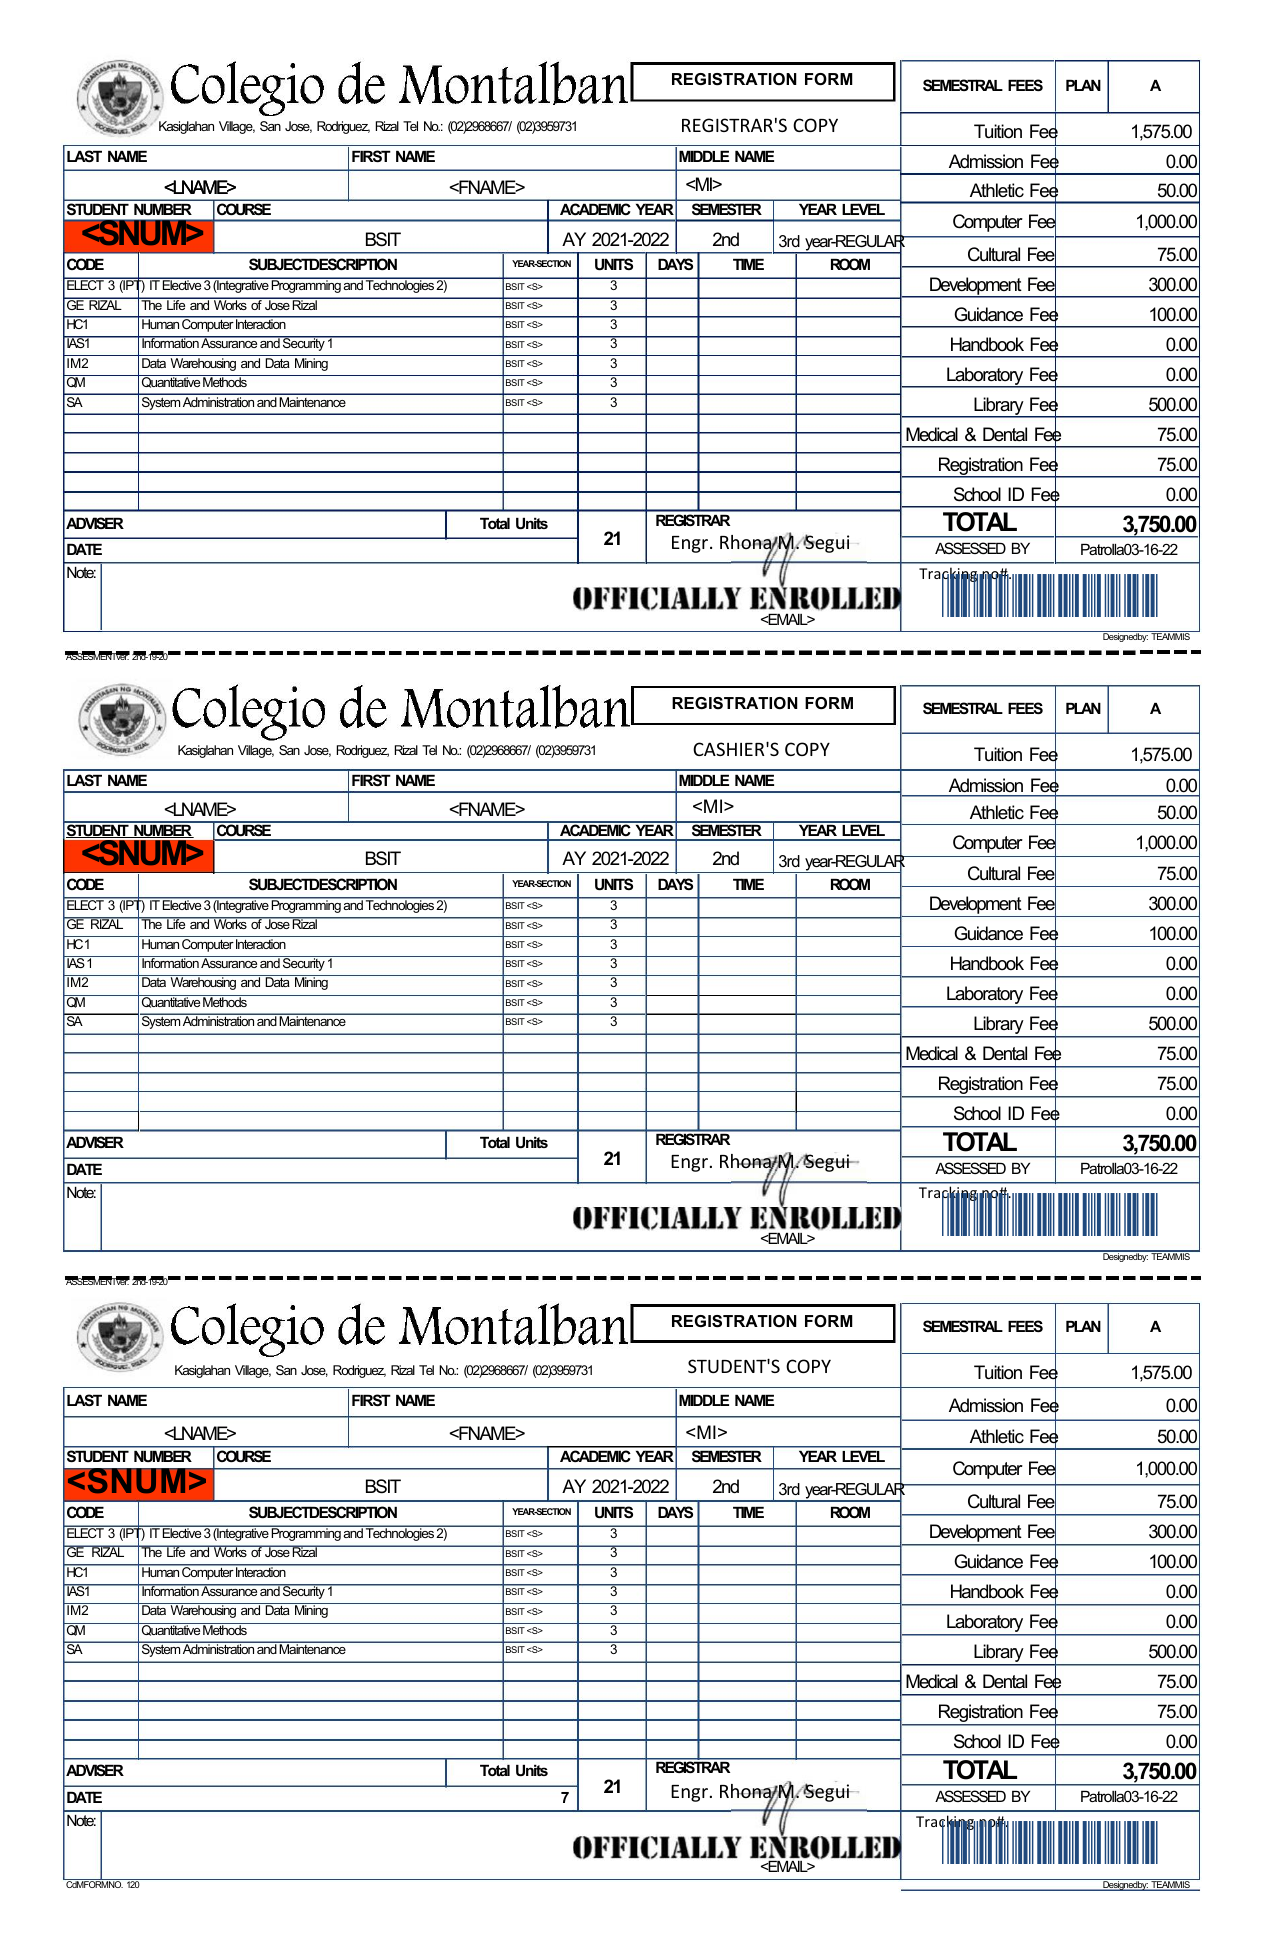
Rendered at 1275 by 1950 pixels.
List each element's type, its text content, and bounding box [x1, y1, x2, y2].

text SEMESTRAL FEES [922, 701, 1065, 718]
text COURSE [216, 822, 305, 839]
text 75.00 [1157, 424, 1231, 445]
text 1,000.00 [1135, 833, 1234, 854]
text 3rd year-REGULAR [778, 233, 944, 251]
text 300.00 [1148, 1522, 1231, 1543]
text <SNUM> [81, 218, 236, 252]
text Total Units [479, 1135, 577, 1152]
text FIRST NAME [351, 149, 464, 166]
text <LNAME> [164, 177, 293, 198]
text Information Assurance and Security 1 [141, 1584, 372, 1599]
text 3,750.00 [1122, 512, 1223, 537]
text MIDDLE NAME [678, 772, 805, 789]
text Kasiglahan Village, San Jose, Rodriguez, Rizal Tel No.: (02)2968667/ (02)3959731 [177, 744, 657, 758]
text Registration Fee [937, 454, 1094, 475]
text IM2 [66, 1604, 115, 1619]
text 3 [610, 279, 637, 294]
text Human Computer Interaction [141, 1565, 338, 1580]
text BSIT [364, 229, 431, 250]
text Data Warehousing and Data Mining [141, 976, 372, 991]
text Guidance Fee [953, 304, 1098, 325]
text QM [66, 1623, 108, 1638]
text STUDENT NUMBER [66, 201, 216, 218]
text REGISTRATION FORM [671, 71, 879, 89]
text <EMAIL> [760, 1231, 942, 1248]
text 3 [610, 318, 637, 332]
text 3 [610, 376, 637, 391]
text ADVISER [66, 1763, 157, 1780]
text A [1150, 78, 1184, 95]
text 0.00 [1166, 776, 1227, 797]
text 50.00 [1157, 1427, 1229, 1448]
text 3 [610, 356, 637, 371]
text TOTAL [942, 1127, 1049, 1157]
text Engr. Rhona M. Segui [670, 1782, 875, 1802]
text TIME [733, 1504, 793, 1522]
text Tracking no#. [919, 566, 1049, 583]
text Note: [66, 565, 126, 582]
text 21 [603, 529, 649, 550]
text ACADEMIC YEAR [560, 201, 691, 218]
text REGISTRATION FORM [671, 1312, 879, 1331]
text Patrolla03-16-22 [1080, 541, 1223, 558]
text <FNAME> [449, 177, 625, 198]
text DATE [66, 542, 131, 559]
text TOTAL [942, 508, 1049, 537]
text GE RIZAL [66, 1546, 141, 1561]
text 3 [610, 1565, 637, 1580]
text 3 [610, 1527, 637, 1541]
text PLAN [1065, 78, 1130, 95]
text SEMESTER [691, 201, 798, 218]
text 1,575.00 [1130, 121, 1229, 143]
text CASHIER'S COPY [693, 740, 854, 761]
text Kasiglahan Village, San Jose, Rodriguez, Rizal Tel No.: (02)2968667/ (02)3959731 [174, 1364, 653, 1378]
text YEAR LEVEL [798, 822, 913, 839]
text 3 [610, 395, 637, 410]
text 1,575.00 [1130, 1362, 1229, 1384]
text The Life and Works of Jose Rizal [141, 918, 338, 933]
text <MI> [685, 174, 861, 196]
text 3rd year-REGULAR [778, 853, 944, 871]
picture [60, 1295, 1202, 1882]
text 0.00 [1166, 1582, 1231, 1603]
text 0.00 [1166, 954, 1231, 975]
text *19-00627* [942, 1203, 1185, 1245]
text ASSESSED BY [935, 541, 1049, 558]
text TIME [733, 257, 793, 274]
text Cultural Fee [967, 244, 1093, 265]
text School ID Fee [953, 1104, 1094, 1125]
text 3 [610, 1623, 637, 1638]
text ROOM [829, 876, 900, 893]
text SEMESTRAL FEES [922, 1319, 1065, 1336]
text Laboratory Fee [946, 1612, 1094, 1633]
text Laboratory Fee [946, 364, 1094, 385]
text Development Fee [928, 1522, 1098, 1543]
text Cultural Fee [967, 1492, 1098, 1513]
text Medical & Dental Fee [905, 424, 1094, 445]
text A [1150, 1319, 1184, 1336]
text GE RIZAL [66, 298, 141, 313]
text Handbook Fee [949, 954, 1094, 975]
text 3 [610, 1584, 637, 1599]
text School ID Fee [953, 1732, 1094, 1753]
text 75.00 [1157, 1044, 1231, 1065]
text 100.00 [1148, 304, 1231, 325]
text 0.00 [1166, 364, 1227, 385]
text Data Warehousing and Data Mining [141, 1604, 372, 1619]
text 75.00 [1157, 454, 1229, 475]
text 300.00 [1148, 274, 1231, 295]
text Registration Fee [937, 1702, 1094, 1723]
text AY 2021-2022 [562, 1477, 704, 1498]
text Human Computer Interaction [141, 937, 338, 952]
text 100.00 [1148, 1552, 1231, 1573]
text ACADEMIC YEAR [560, 822, 691, 839]
picture [898, 1886, 1202, 1893]
text ASSESSED BY [935, 1789, 1049, 1806]
text Tuition Fee [974, 121, 1094, 143]
text 3 [610, 1546, 637, 1561]
text STUDENT NUMBER [66, 1448, 216, 1466]
text 50.00 [1157, 180, 1229, 202]
text 3 [610, 995, 637, 1010]
text SEMESTRAL FEES [922, 78, 1065, 95]
text HC 1 [66, 937, 141, 952]
text Human Computer Interaction [141, 318, 338, 332]
text Information Assurance and Security 1 [141, 337, 372, 352]
text SA [66, 1643, 104, 1658]
text Quantitative Methods [141, 995, 372, 1010]
text <MI> [692, 797, 750, 818]
text SUBJECTDESCRIPTION [248, 876, 449, 893]
text 3 [610, 337, 637, 352]
text Engr. Rhona M. Segui [670, 1152, 875, 1173]
text STUDENT'S COPY [687, 1357, 856, 1378]
text Tracking no#. [916, 1814, 1049, 1831]
text TOTAL [943, 1755, 1049, 1785]
text HC1 [66, 1565, 141, 1580]
text CODE [66, 876, 134, 893]
text REGISTRAR [655, 512, 875, 529]
text Handbook Fee [949, 1582, 1094, 1603]
text Guidance Fee [953, 1552, 1098, 1573]
text Tuition Fee [974, 1362, 1094, 1384]
text ADVISER [66, 515, 157, 532]
text 0.00 [1166, 334, 1231, 355]
text <EMAIL> [760, 1859, 942, 1876]
text ROOM [829, 1504, 900, 1522]
text 3,750.00 [1122, 1131, 1223, 1157]
text YEAR LEVEL [798, 1448, 913, 1466]
text PLAN [1065, 1319, 1130, 1336]
text Engr. Rhona M. Segui [670, 533, 875, 553]
text 75.00 [1157, 1702, 1229, 1723]
text 1,000.00 [1135, 212, 1234, 233]
text 3 [610, 1643, 637, 1658]
text 0.00 [1166, 1104, 1227, 1125]
picture [62, 647, 1275, 657]
text Admission Fee [948, 152, 1094, 173]
text 0.00 [1166, 484, 1227, 505]
text REGISTRAR [655, 1132, 875, 1149]
text Computer Fee [952, 1459, 1093, 1480]
text REGISTRAR'S COPY [680, 116, 864, 137]
text COURSE [216, 1448, 305, 1466]
text LAST NAME [66, 1393, 174, 1410]
text SEMESTER [691, 822, 798, 839]
text HC1 [66, 318, 141, 332]
text IM2 [66, 976, 115, 991]
text 3 [610, 918, 637, 933]
text <FNAME> [449, 1423, 625, 1445]
text SUBJECTDESCRIPTION [248, 1504, 449, 1522]
text QM [66, 376, 108, 391]
text CODE [66, 257, 134, 274]
text <SNUM> [81, 839, 236, 872]
picture [62, 1273, 1275, 1282]
text <SNUM> [66, 1466, 236, 1501]
text Computer Fee [952, 212, 1093, 233]
text FIRST NAME [351, 772, 464, 789]
text Library Fee [973, 1642, 1094, 1663]
text 21 [603, 1148, 649, 1170]
text AY 2021-2022 [562, 849, 704, 870]
text MIDDLE NAME [678, 149, 805, 166]
text Tracking no#. [919, 1185, 1049, 1202]
text DATE [66, 1161, 131, 1178]
text Handbook Fee [949, 334, 1094, 355]
text SA [66, 395, 104, 410]
text 100.00 [1148, 924, 1231, 945]
text Development Fee [928, 274, 1098, 295]
text ELECT 3 (IPT) IT Elective 3 (Integrative Programming and Technologies 2) [66, 279, 494, 294]
text 500.00 [1148, 1642, 1231, 1663]
text 3 [610, 899, 637, 913]
text Note: [66, 1185, 126, 1202]
text ELECT 3 (IPT) IT Elective 3 (Integrative Programming and Technologies 2) [66, 899, 494, 913]
text 3 [610, 957, 637, 971]
text 3 [610, 1015, 637, 1030]
picture [60, 676, 1202, 1254]
text 300.00 [1148, 894, 1231, 915]
text Athletic Fee [969, 180, 1094, 202]
text FIRST NAME [351, 1393, 464, 1410]
text ELECT 3 (IPT) IT Elective 3 (Integrative Programming and Technologies 2) [66, 1527, 494, 1541]
text Library Fee [973, 1014, 1094, 1035]
text 3,750.00 [1122, 1759, 1223, 1785]
text <FNAME> [449, 799, 625, 821]
text Medical & Dental Fee [905, 1672, 1094, 1693]
text QM [66, 995, 108, 1010]
text 75.00 [1157, 1492, 1231, 1513]
text COURSE [216, 201, 305, 218]
text A [1150, 701, 1184, 718]
text CODE [66, 1504, 134, 1522]
text Information Assurance and Security 1 [141, 957, 372, 971]
text 0.00 [1166, 1732, 1227, 1753]
text BSIT [364, 1477, 431, 1498]
text 2nd [712, 849, 769, 870]
text <LNAME> [164, 799, 293, 821]
text Guidance Fee [953, 924, 1098, 945]
text LAST NAME [66, 772, 174, 789]
text 7 [561, 1789, 592, 1806]
text REGISTRAR [655, 1760, 875, 1777]
text 75.00 [1157, 1672, 1231, 1693]
text BSIT [364, 849, 431, 870]
text Laboratory Fee [946, 984, 1094, 1005]
text UNITS DAYS [594, 876, 715, 893]
text UNITS DAYS [594, 1504, 715, 1522]
text 0.00 [1166, 984, 1227, 1005]
text ASSESSED BY [935, 1161, 1049, 1178]
picture [60, 52, 1202, 634]
text *19-00627* [942, 583, 1185, 626]
text 75.00 [1157, 864, 1234, 885]
text DATE [66, 1789, 131, 1806]
text Total Units [479, 1763, 577, 1780]
text Note: [66, 1813, 126, 1830]
text 3 [610, 298, 637, 313]
text MIDDLE NAME [678, 1393, 805, 1410]
text 500.00 [1148, 394, 1231, 415]
text Quantitative Methods [141, 1623, 372, 1638]
text Data Warehousing and Data Mining [141, 356, 372, 371]
text IAS 1 [66, 957, 115, 971]
text Athletic Fee [969, 1426, 1094, 1448]
text <EMAIL> [760, 611, 942, 628]
text System Administration and Maintenance [141, 1643, 392, 1658]
text Registration Fee [937, 1074, 1094, 1095]
text System Administration and Maintenance [141, 395, 392, 410]
text Patrolla03-16-22 [1080, 1789, 1223, 1806]
text 75.00 [1157, 244, 1234, 265]
text IM2 [66, 356, 115, 371]
text TIME [733, 876, 793, 893]
text IAS1 [66, 1584, 115, 1599]
text 0.00 [1166, 1396, 1229, 1417]
text *19-00627* [942, 1831, 1185, 1873]
text Athletic Fee [969, 802, 1094, 824]
text 3rd year-REGULAR [778, 1481, 944, 1499]
text The Life and Works of Jose Rizal [141, 1546, 338, 1561]
text 21 [603, 1777, 649, 1798]
text 500.00 [1148, 1014, 1231, 1035]
text <LNAME> [164, 1423, 293, 1445]
text 75.00 [1157, 1074, 1229, 1095]
text Library Fee [973, 394, 1094, 415]
text System Administration and Maintenance [141, 1015, 392, 1030]
text IAS1 [66, 337, 115, 352]
text STUDENT NUMBER [66, 822, 216, 839]
text SUBJECTDESCRIPTION [248, 257, 449, 274]
text Cultural Fee [967, 864, 1093, 885]
text Kasiglahan Village, San Jose, Rodriguez, Rizal Tel No.: (02)2968667/ (02)3959731 [158, 119, 638, 134]
text 0.00 [1166, 152, 1229, 173]
text Total Units [479, 515, 577, 532]
text Development Fee [928, 894, 1098, 915]
text 3 [610, 976, 637, 991]
text 3 [610, 1604, 637, 1619]
text Admission Fee [948, 1396, 1094, 1417]
text Computer Fee [952, 833, 1093, 854]
text 0.00 [1166, 1612, 1227, 1633]
text PLAN [1065, 701, 1130, 718]
text SEMESTER [691, 1448, 798, 1466]
text 2nd [712, 229, 769, 250]
text Tuition Fee [974, 744, 1088, 765]
text ADVISER [66, 1135, 157, 1152]
text AY 2021-2022 [562, 229, 704, 250]
text YEAR LEVEL [798, 201, 913, 218]
text LAST NAME [66, 149, 174, 166]
text Patrolla03-16-22 [1080, 1161, 1223, 1178]
text GE RIZAL [66, 918, 141, 933]
text School ID Fee [953, 484, 1094, 505]
text REGISTRATION FORM [671, 694, 880, 713]
text 50.00 [1157, 802, 1229, 824]
text ACADEMIC YEAR [560, 1448, 691, 1466]
text 2nd [712, 1477, 769, 1498]
text <MI> [685, 1423, 885, 1444]
text SA [66, 1015, 104, 1030]
text ROOM [829, 257, 900, 274]
text Admission Fee [948, 776, 1094, 797]
text Quantitative Methods [141, 376, 372, 391]
text The Life and Works of Jose Rizal [141, 298, 338, 313]
text Medical & Dental Fee [905, 1044, 1094, 1065]
text 1,000.00 [1135, 1459, 1234, 1480]
text 1,575.00 [1130, 744, 1229, 765]
text UNITS DAYS [594, 257, 715, 274]
text 3 [610, 937, 637, 952]
